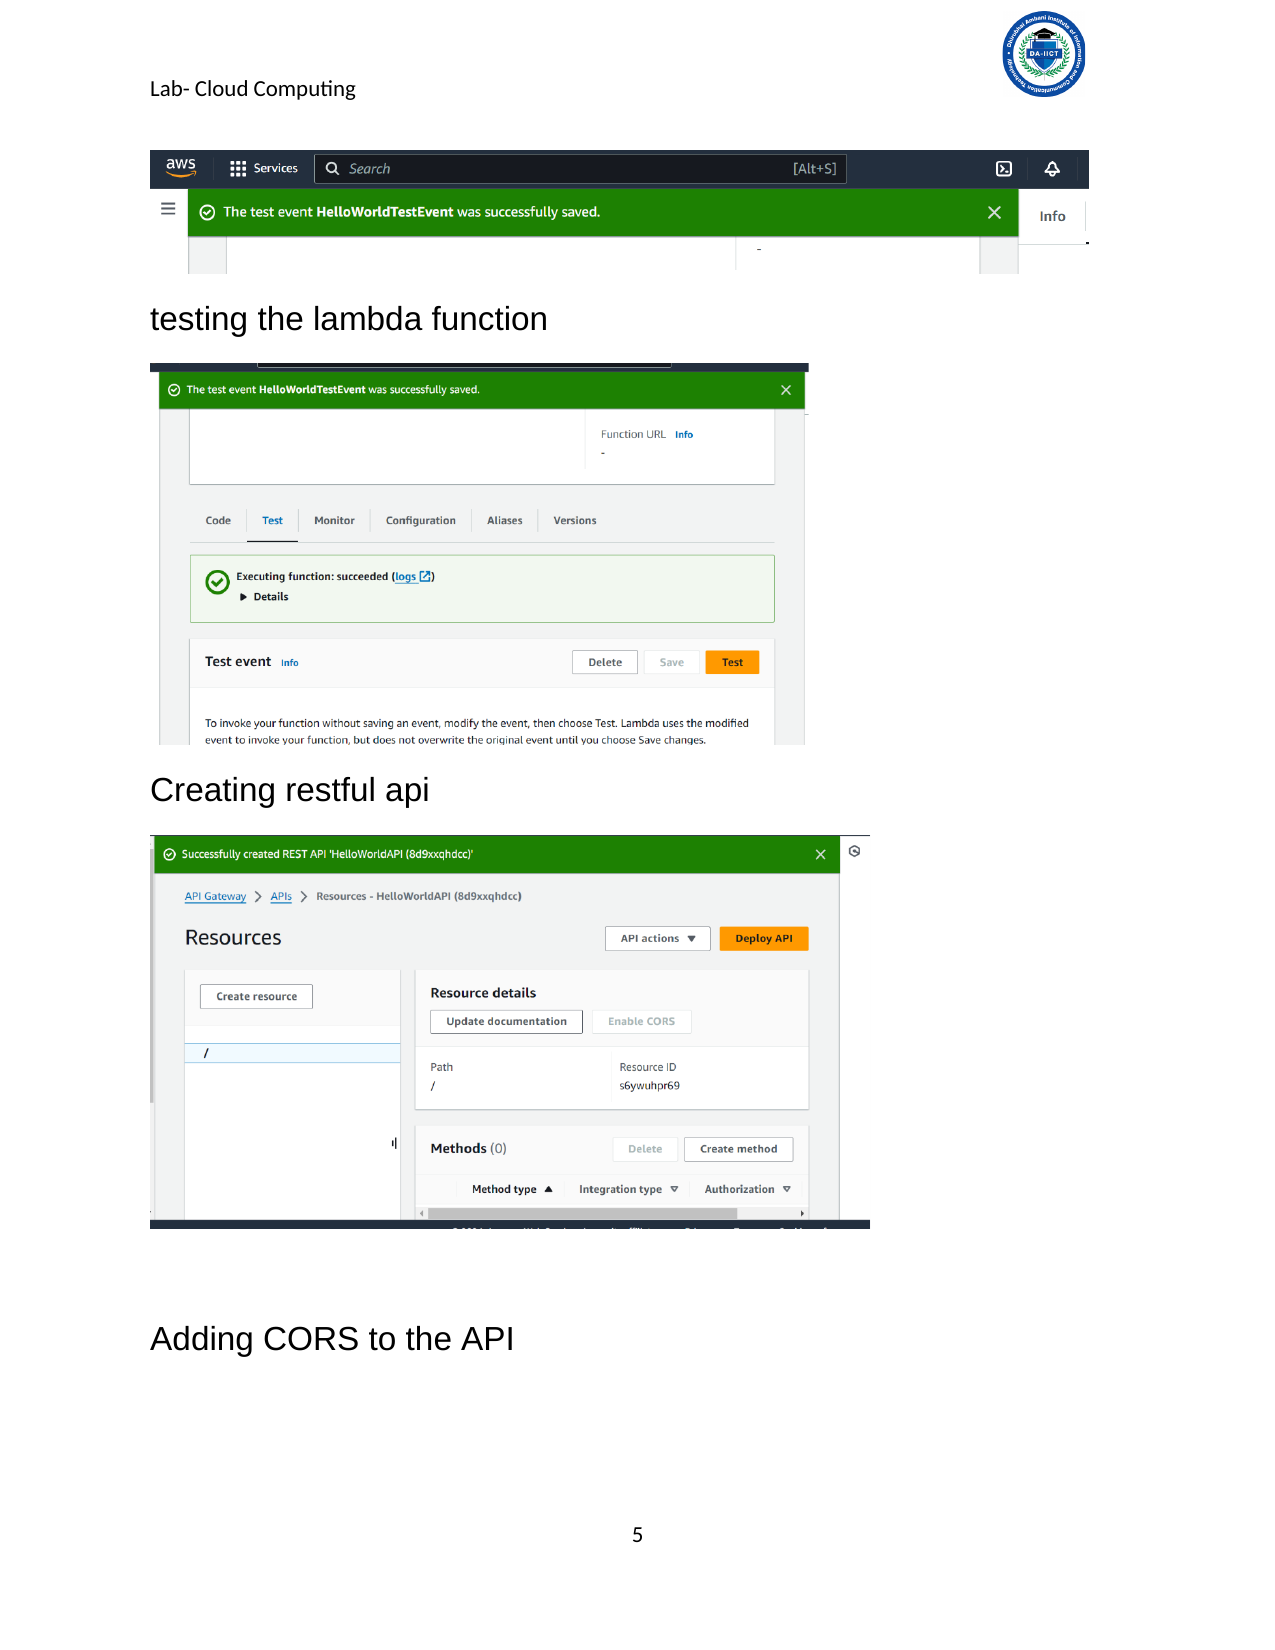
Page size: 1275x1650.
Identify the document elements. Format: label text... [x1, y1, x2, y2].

picture [150, 363, 809, 745]
picture [150, 835, 871, 1229]
text Adding CORS to the API [150, 1319, 1125, 1357]
picture [150, 150, 1089, 274]
picture [1002, 11, 1086, 97]
text testing the lambda function [150, 299, 1125, 337]
text Creating restful api [150, 770, 1125, 808]
